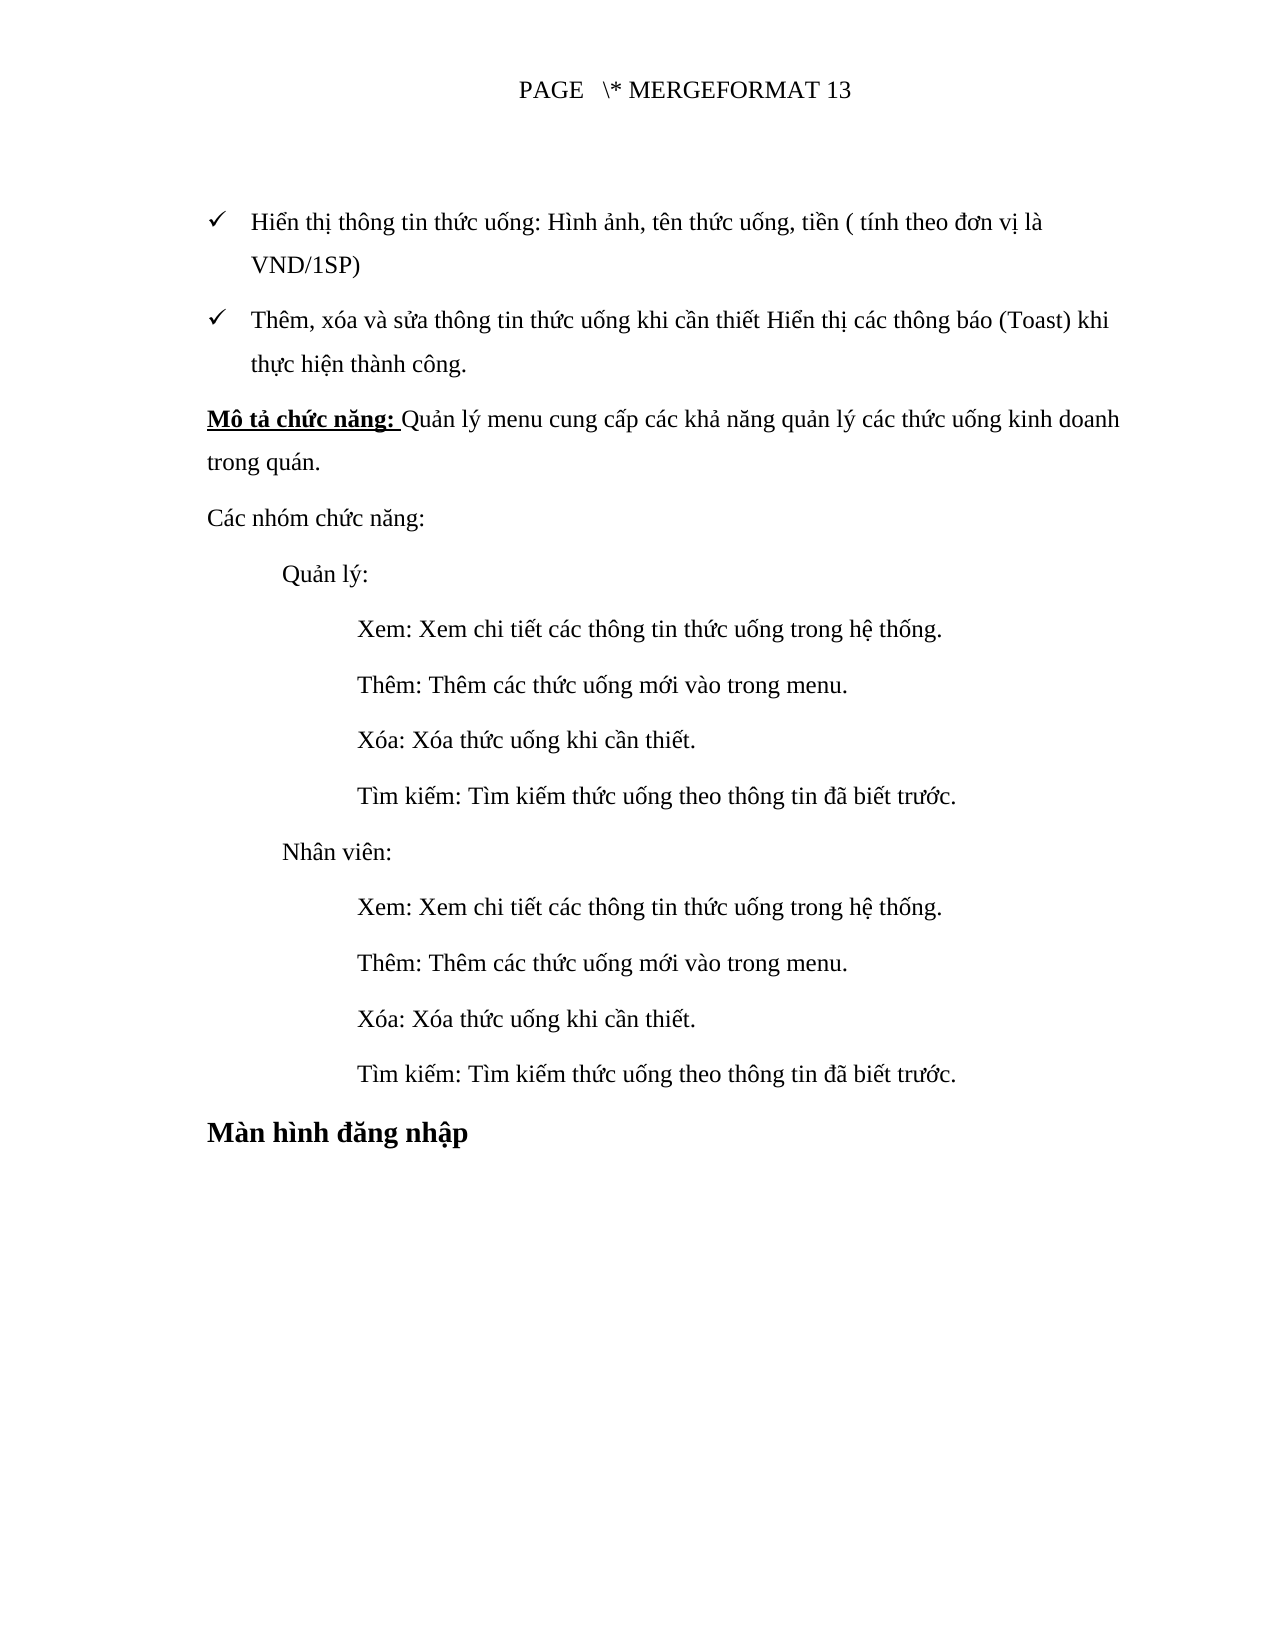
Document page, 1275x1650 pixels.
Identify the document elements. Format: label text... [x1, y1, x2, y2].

text Nhân viên: [207, 837, 1157, 866]
text Thêm: Thêm các thức uống mới vào trong menu. [207, 670, 1157, 699]
text Xem: Xem chi tiết các thông tin thức uống trong hệ thống. [207, 614, 1157, 643]
text Các nhóm chức năng: [207, 503, 1157, 532]
text Quản lý: [207, 559, 1157, 587]
text Màn hình đăng nhập [207, 1115, 1157, 1148]
text Tìm kiếm: Tìm kiếm thức uống theo thông tin đã biết trước. [207, 1059, 1157, 1088]
text Xóa: Xóa thức uống khi cần thiết. [207, 726, 1157, 754]
text Tìm kiếm: Tìm kiếm thức uống theo thông tin đã biết trước. [207, 781, 1157, 810]
text Thêm: Thêm các thức uống mới vào trong menu. [207, 948, 1157, 977]
text Xóa: Xóa thức uống khi cần thiết. [207, 1004, 1157, 1032]
text Xem: Xem chi tiết các thông tin thức uống trong hệ thống. [207, 892, 1157, 921]
text Mô tả chức năng: Quản lý menu cung cấp các khả năng quản lý các thức uống kinh doanh trong quán. [207, 404, 1157, 476]
list Thêm, xóa và sửa thông tin thức uống khi cần thiết Hiển thị các thông báo (Toast) khi thực hiện thành công. [207, 306, 1157, 377]
list Hiển thị thông tin thức uống: Hình ảnh, tên thức uống, tiền ( tính theo đơn vị là VND/1SP) [207, 207, 1157, 279]
